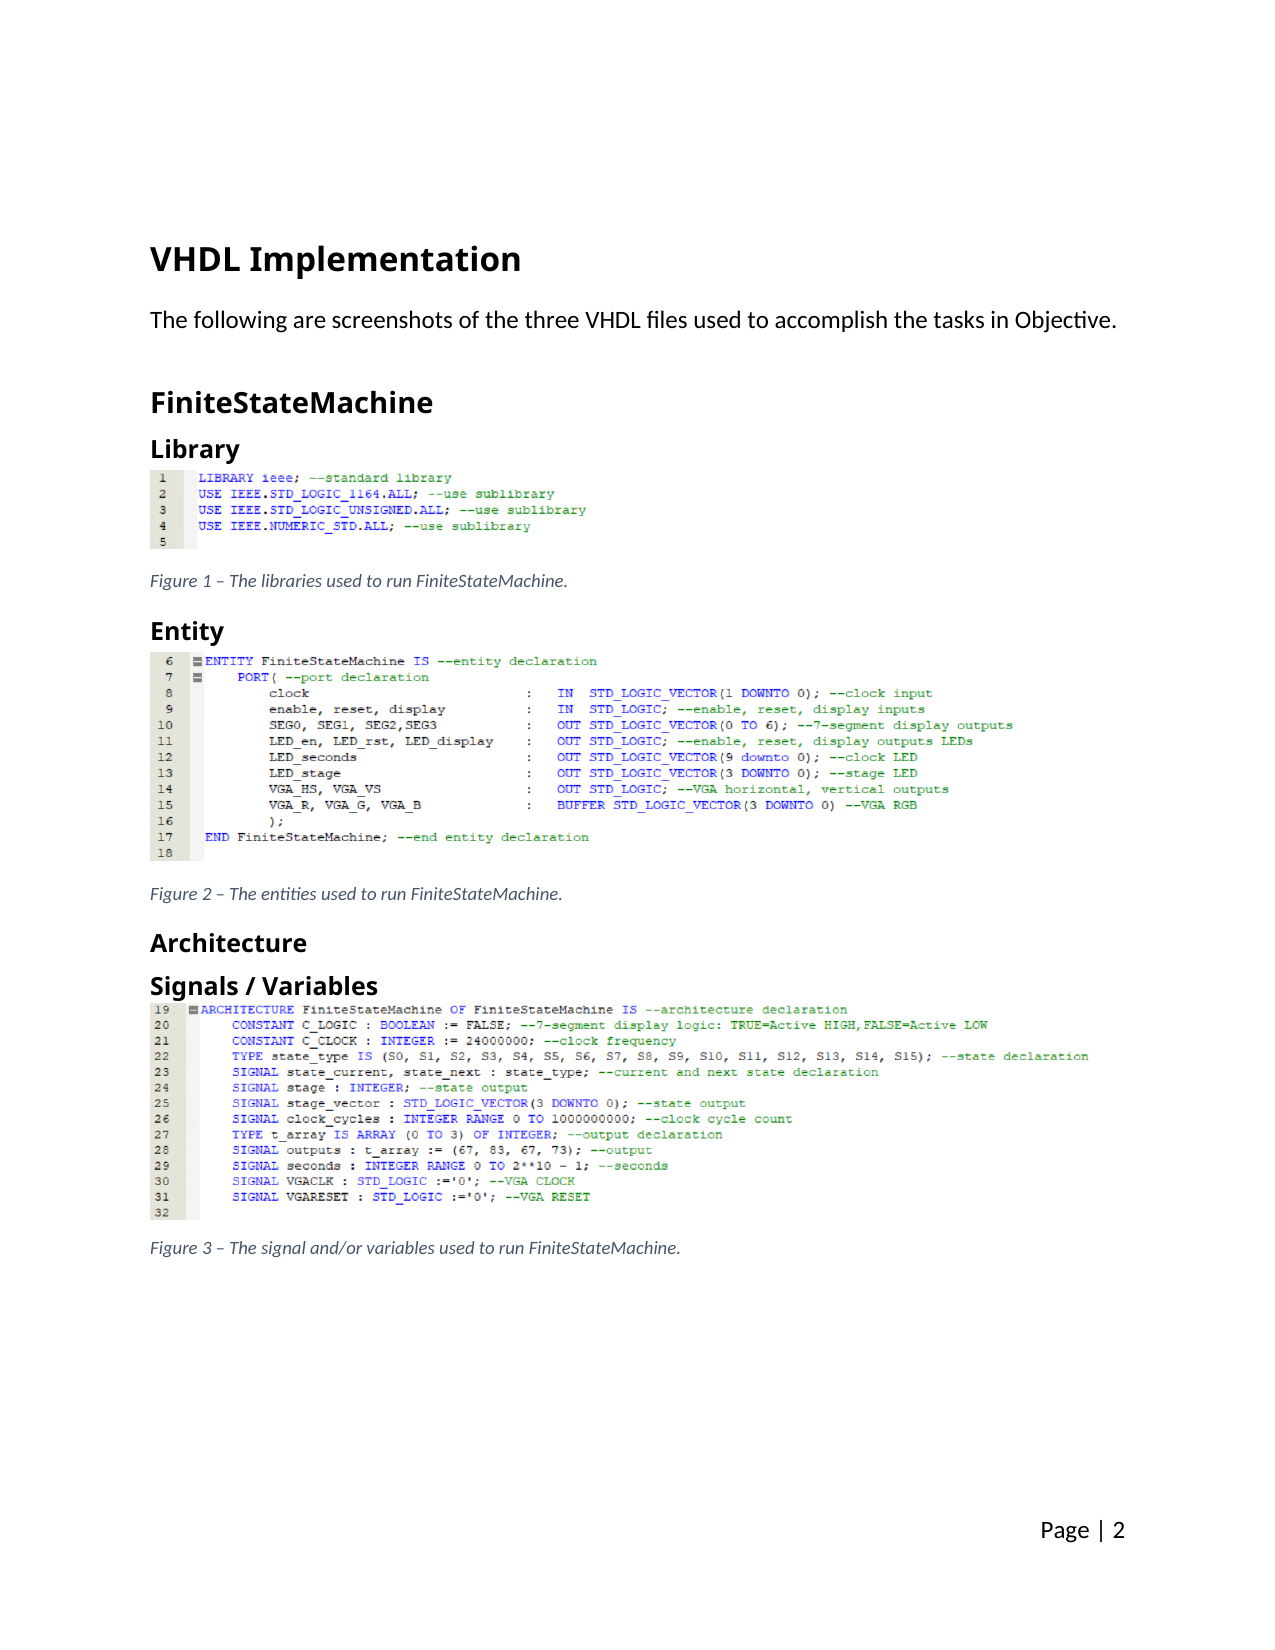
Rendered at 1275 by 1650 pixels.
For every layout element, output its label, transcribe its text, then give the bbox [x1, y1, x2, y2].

subtitle Signals / Variables [150, 969, 1125, 1003]
picture [150, 470, 1125, 549]
subtitle Entity [150, 613, 1125, 647]
subtitle Library [150, 432, 1125, 466]
picture [150, 1003, 1095, 1220]
picture [150, 652, 1125, 861]
subtitle FiniteStateMachine [150, 382, 1125, 422]
text The following are screenshots of the three VHDL files used to accomplish the tasks in Objective. [150, 304, 1125, 335]
subtitle Architecture [150, 926, 1125, 960]
subtitle VHDL Implementation [150, 236, 1125, 281]
